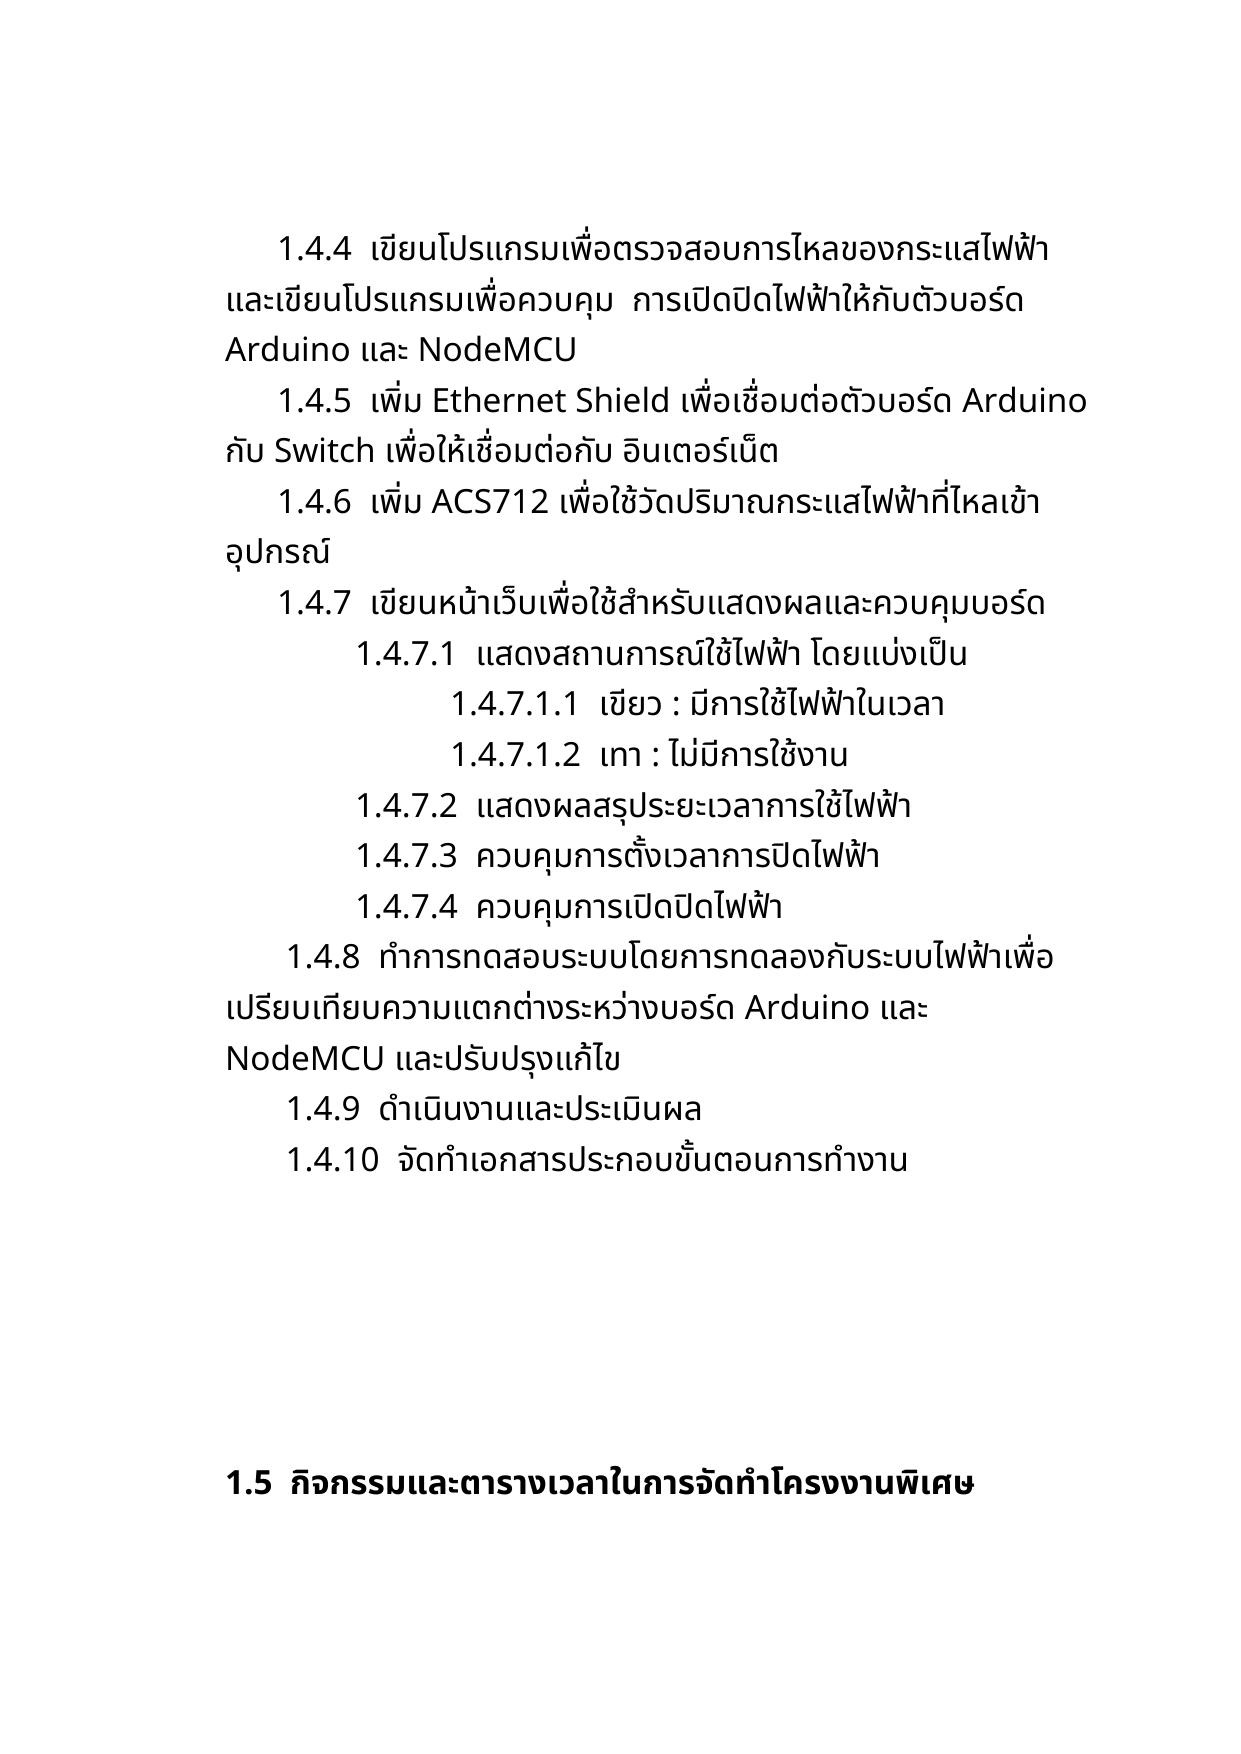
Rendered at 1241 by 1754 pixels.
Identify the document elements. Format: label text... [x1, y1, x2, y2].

text 1.4.7.3 ควบคุมการตั้งเวลาการปิดไฟฟ้า [225, 832, 1090, 883]
text 1.4.6 เพิ่ม ACS712 เพื่อใช้วัดปริมาณกระแสไฟฟ้าที่ไหลเข้าอุปกรณ์ [225, 478, 1090, 579]
text 1.4.10 จัดทำเอกสารประกอบขั้นตอนการทำงาน [225, 1136, 1090, 1186]
text 1.4.7 เขียนหน้าเว็บเพื่อใช้สำหรับแสดงผลและควบคุมบอร์ด [225, 579, 1090, 629]
text 1.4.4 เขียนโปรแกรมเพื่อตรวจสอบการไหลของกระแสไฟฟ้าและเขียนโปรแกรมเพื่อควบคุม การเปิดปิดไฟฟ้าให้กับตัวบอร์ด Arduino และ NodeMCU [225, 225, 1090, 377]
text 1.4.7.4 ควบคุมการเปิดปิดไฟฟ้า [225, 883, 1090, 933]
text 1.4.7.1.1 เขียว : มีการใช้ไฟฟ้าในเวลา [225, 680, 1090, 731]
text 1.4.5 เพิ่ม Ethernet Shield เพื่อเชื่อมต่อตัวบอร์ด Arduino กับ Switch เพื่อให้เชื่อมต่อกับ อินเตอร์เน็ต [225, 377, 1090, 478]
text 1.5 กิจกรรมและตารางเวลาในการจัดทำโครงงานพิเศษ [225, 1459, 1090, 1509]
text 1.4.7.1 แสดงสถานการณ์ใช้ไฟฟ้า โดยแบ่งเป็น [225, 629, 1090, 680]
text 1.4.8 ทำการทดสอบระบบโดยการทดลองกับระบบไฟฟ้าเพื่อเปรียบเทียบความแตกต่างระหว่างบอร์ด Arduino และ NodeMCU และปรับปรุงแก้ไข [225, 933, 1090, 1085]
text 1.4.7.1.2 เทา : ไม่มีการใช้งาน [225, 731, 1090, 781]
text 1.4.7.2 แสดงผลสรุประยะเวลาการใช้ไฟฟ้า [225, 781, 1090, 832]
text 1.4.9 ดำเนินงานและประเมินผล [225, 1085, 1090, 1136]
